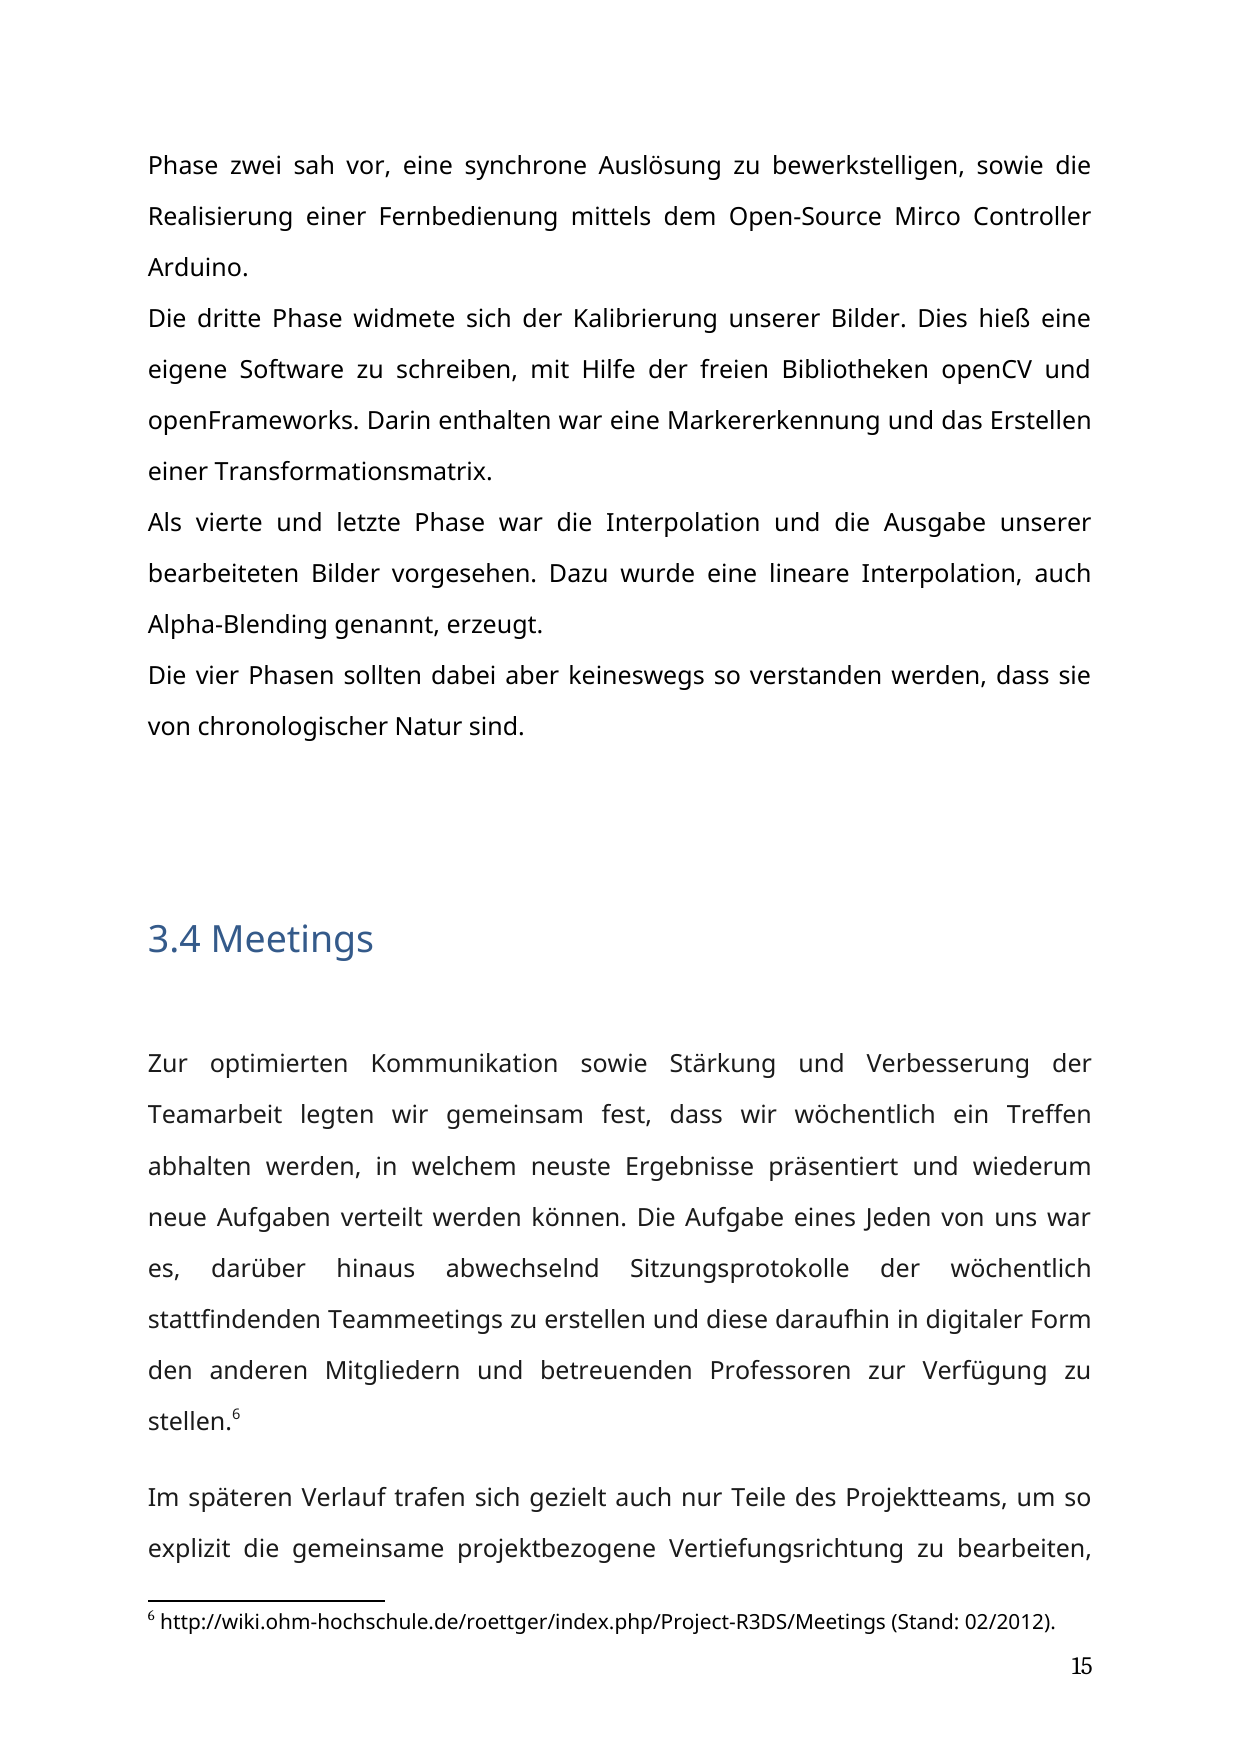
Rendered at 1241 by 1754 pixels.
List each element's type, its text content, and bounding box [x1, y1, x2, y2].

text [148, 1479, 1093, 1564]
text Als vierte und letzte Phase war die Interpolation und die Ausgabe unserer bearbeiteten Bilder vorgesehen. Dazu wurde eine lineare Interpolation, auch Alpha-Blending genannt, erzeugt. [148, 505, 1093, 641]
text Die dritte Phase widmete sich der Kalibrierung unserer Bilder. Dies hieß eine eigene Software zu schreiben, mit Hilfe der freien Bibliotheken openCV und openFrameworks. Darin enthalten war eine Markererkennung und das Erstellen einer Transformationsmatrix. [148, 301, 1093, 488]
subtitle 3.4 Meetings [148, 912, 1093, 963]
text Zur optimierten Kommunikation sowie Stärkung und Verbesserung der Teamarbeit legten wir gemeinsam fest, dass wir wöchentlich ein Treffen abhalten werden, in welchem neuste Ergebnisse präsentiert und wiederum neue Aufgaben verteilt werden können. Die Aufgabe eines Jeden von uns war es, darüber hinaus abwechselnd Sitzungsprotokolle der wöchentlich stattfindenden Teammeetings zu erstellen und diese daraufhin in digitaler Form den anderen Mitgliedern und betreuenden Professoren zur Verfügung zu stellen. [148, 1046, 1093, 1437]
text Die vier Phasen sollten dabei aber keineswegs so verstanden werden, dass sie von chronologischer Natur sind. [148, 658, 1093, 743]
text Phase zwei sah vor, eine synchrone Auslösung zu bewerkstelligen, sowie die Realisierung einer Fernbedienung mittels dem Open-Source Mirco Controller Arduino. [148, 148, 1093, 284]
